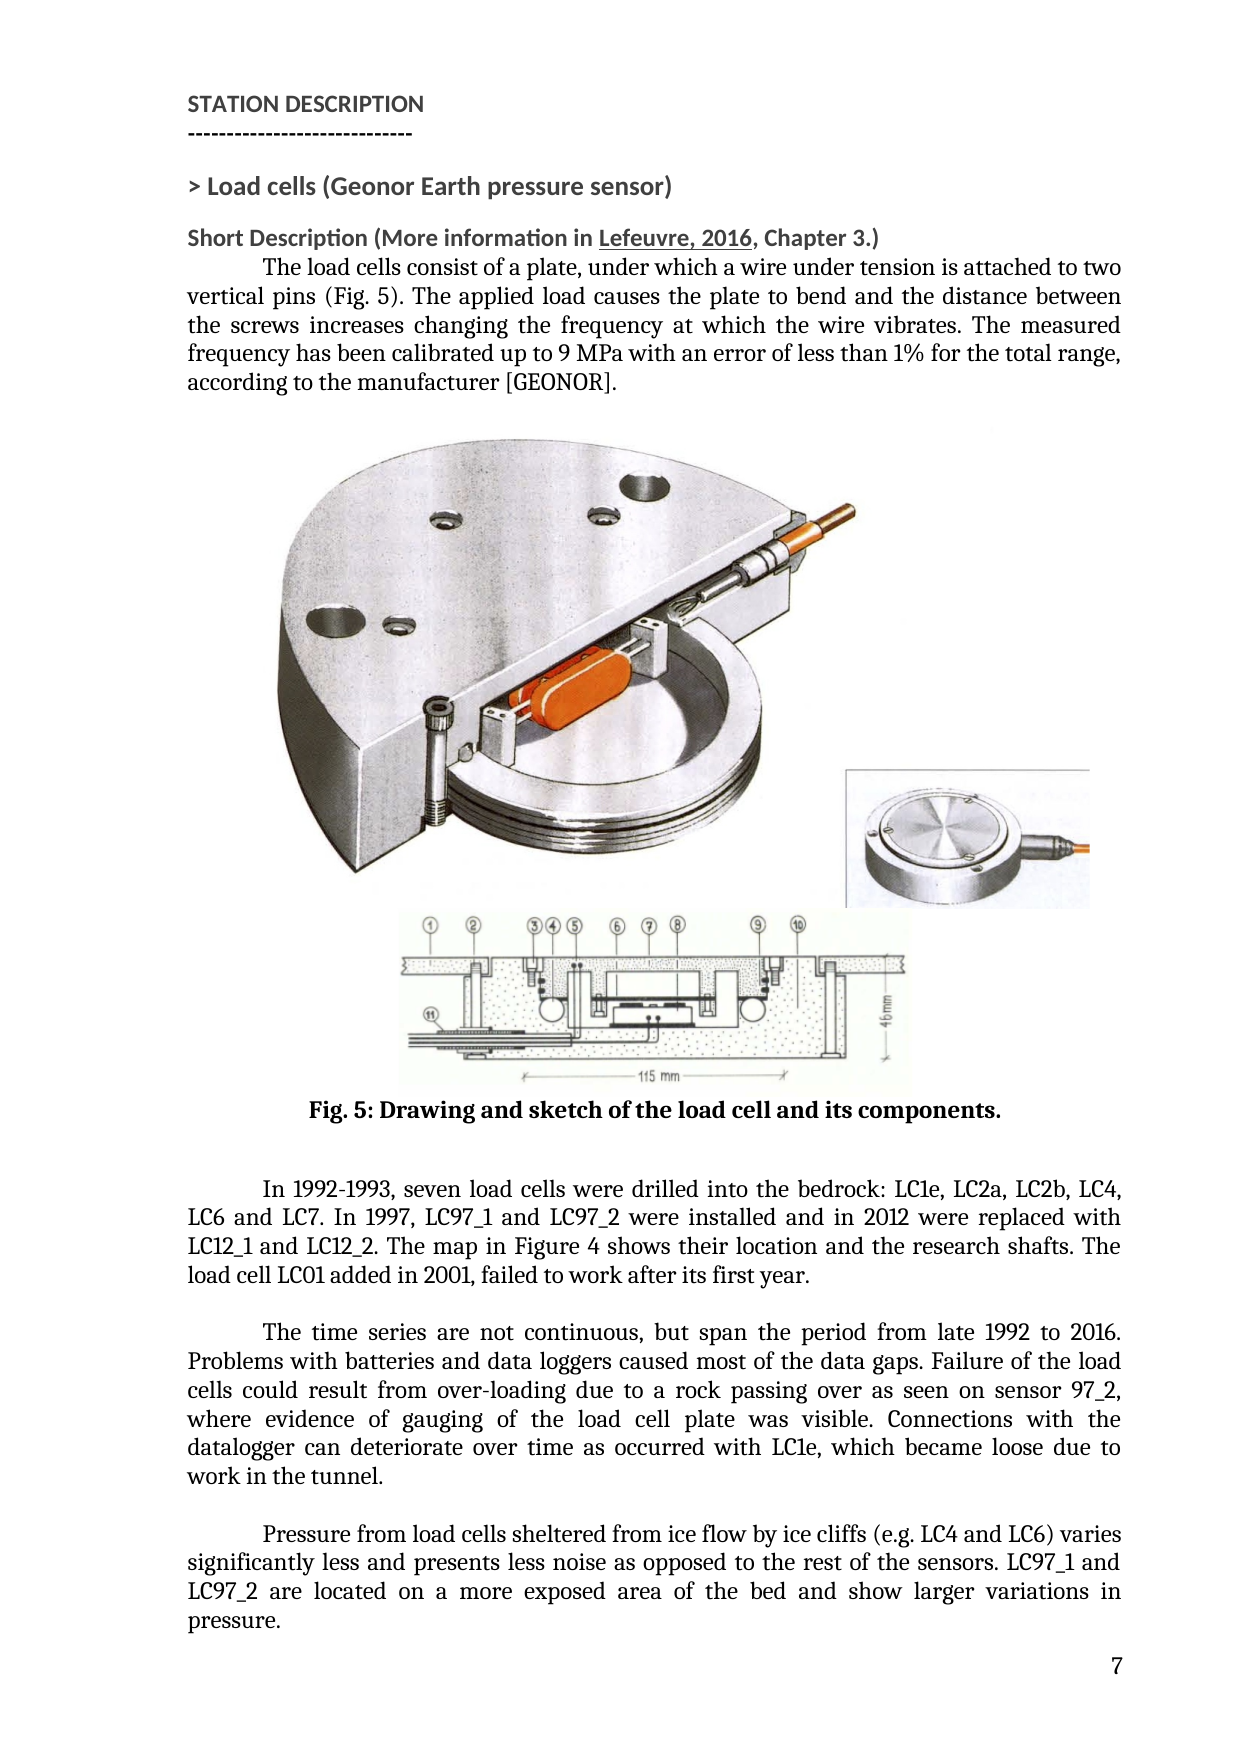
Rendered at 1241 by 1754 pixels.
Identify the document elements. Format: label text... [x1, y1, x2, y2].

picture [262, 425, 1090, 1097]
subtitle > Load cells (Geonor Earth pressure sensor) [187, 169, 1123, 202]
text Fig. 5: Drawing and sketch of the load cell and its components. [187, 1096, 1123, 1125]
text The load cells consist of a plate, under which a wire under tension is attached to two vertical pins (Fig. 5). The applied load causes the plate to bend and the distance between the screws increases changing the frequency at which the wire vibrates. The measured frequency has been calibrated up to 9 MPa with an error of less than 1% for the total range, according to the manufacturer [GEONOR]. [187, 253, 1123, 397]
subtitle Short Description (More information in Lefeuvre, 2016, Chapter 3.) [187, 223, 1123, 253]
subtitle STATION DESCRIPTION [187, 89, 1123, 119]
text In 1992-1993, seven load cells were drilled into the bedrock: LC1e, LC2a, LC2b, LC4, LC6 and LC7. In 1997, LC97_1 and LC97_2 were installed and in 2012 were replaced with LC12_1 and LC12_2. The map in Figure 4 shows their location and the research shafts. The load cell LC01 added in 2001, failed to work after its first year. [187, 1174, 1123, 1289]
text Pressure from load cells sheltered from ice flow by ice cliffs (e.g. LC4 and LC6) varies significantly less and presents less noise as opposed to the rest of the sensors. LC97_1 and LC97_2 are located on a more exposed area of the bed and show larger variations in pressure. [187, 1519, 1123, 1634]
text ----------------------------- [187, 119, 1123, 148]
text The time series are not continuous, but span the period from late 1992 to 2016. Problems with batteries and data loggers caused most of the data gaps. Failure of the load cells could result from over-loading due to a rock passing over as seen on sensor 97_2, where evidence of gauging of the load cell plate was visible. Connections with the datalogger can deteriorate over time as occurred with LC1e, which became loose due to work in the tunnel. [187, 1318, 1123, 1491]
